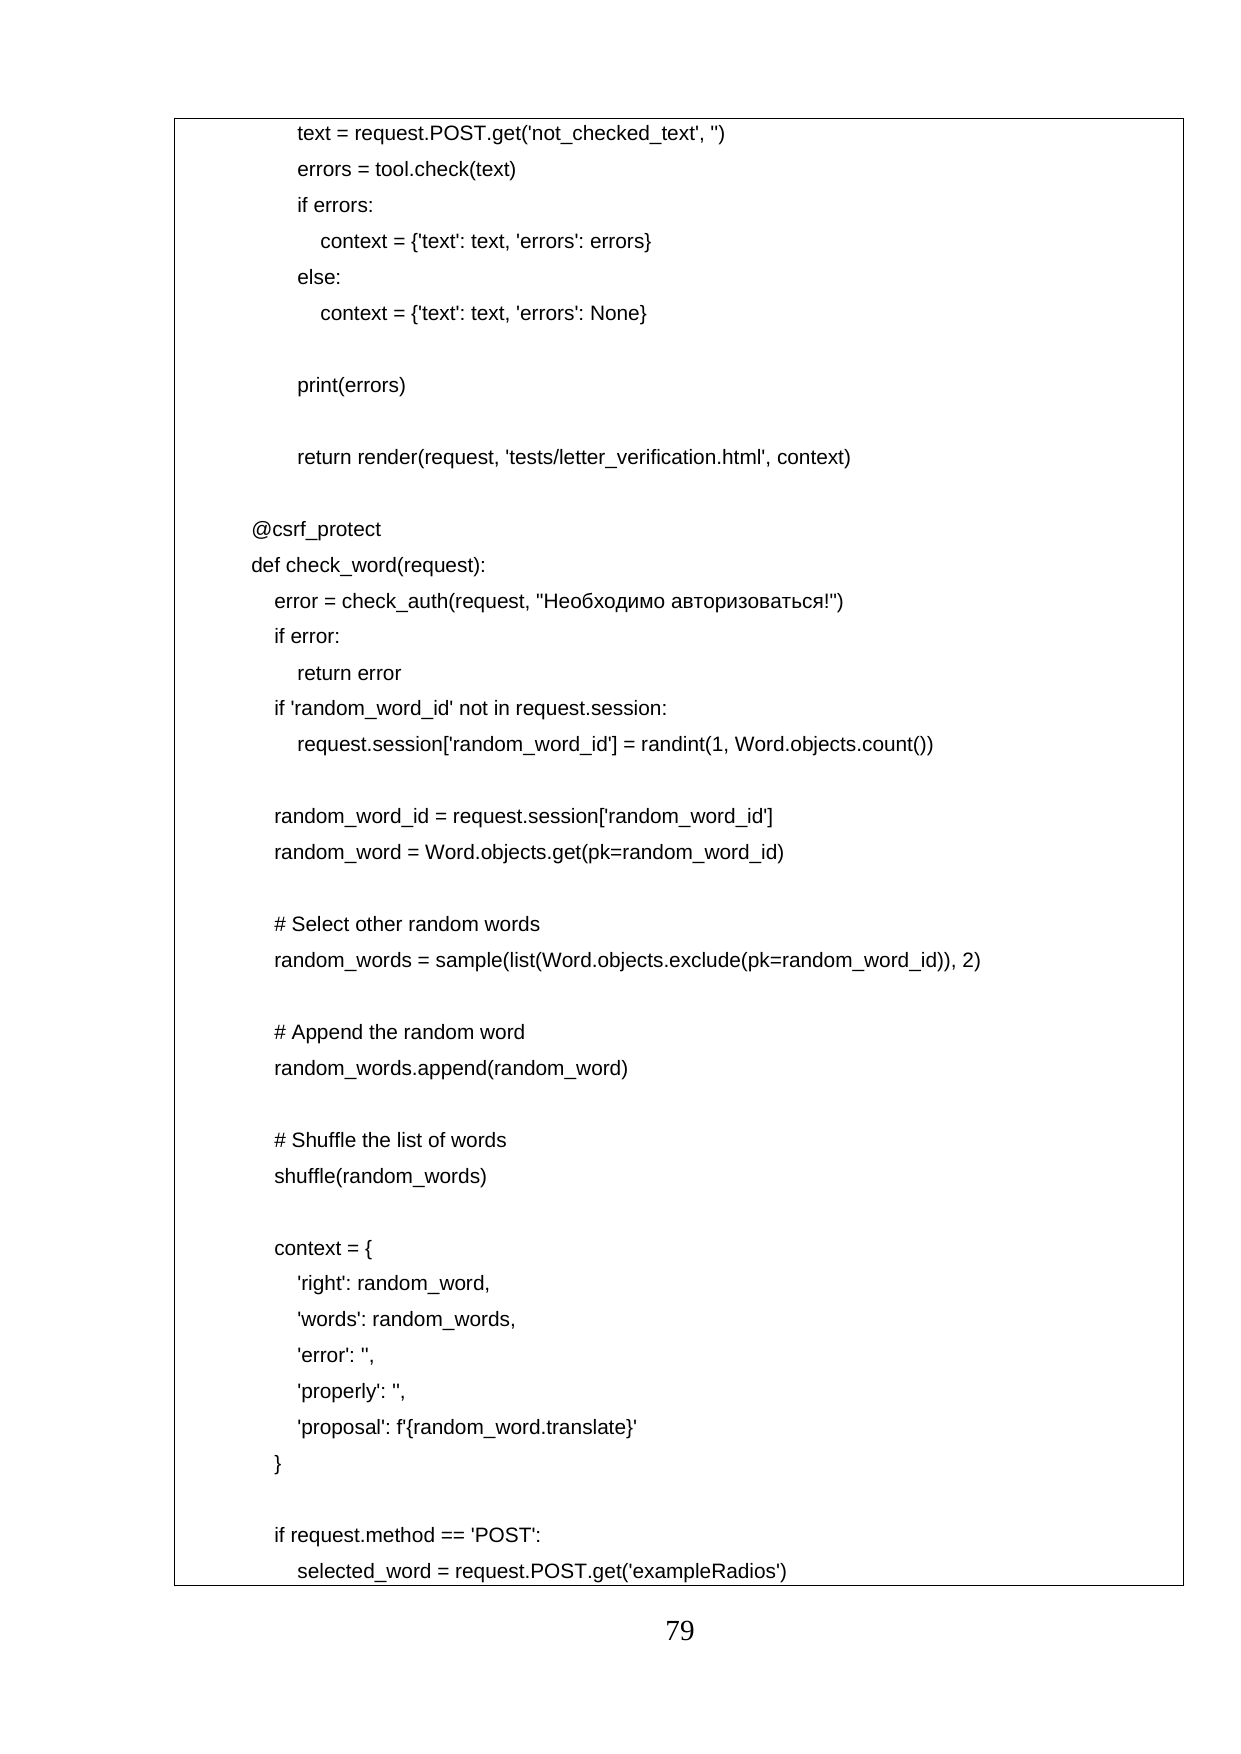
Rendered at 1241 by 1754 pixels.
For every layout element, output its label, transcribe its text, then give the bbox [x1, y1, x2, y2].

text random_words = sample(list(Word.objects.exclude(pk=random_word_id)), 2) [175, 945, 1183, 972]
text if errors: [175, 190, 1183, 217]
text context = {'text': text, 'errors': None} [175, 298, 1183, 325]
text 'proposal': f'{random_word.translate}' [175, 1412, 1183, 1439]
text else: [175, 262, 1183, 289]
text # Shuffle the list of words [175, 1124, 1183, 1151]
text # Select other random words [175, 909, 1183, 936]
text if request.method == 'POST': [175, 1520, 1183, 1547]
text def check_word(request): [175, 549, 1183, 576]
text # Append the random word [175, 1017, 1183, 1044]
text 'error': '', [175, 1340, 1183, 1367]
text 'properly': '', [175, 1376, 1183, 1403]
text text = request.POST.get('not_checked_text', '') [175, 119, 1183, 145]
text } [175, 1448, 1183, 1475]
text request.session['random_word_id'] = randint(1, Word.objects.count()) [175, 729, 1183, 756]
text 'words': random_words, [175, 1304, 1183, 1331]
text selected_word = request.POST.get('exampleRadios') [175, 1556, 1183, 1585]
text return render(request, 'tests/letter_verification.html', context) [175, 442, 1183, 469]
text error = check_auth(request, "Необходимо авторизоваться!") [175, 585, 1183, 612]
text if 'random_word_id' not in request.session: [175, 693, 1183, 720]
text context = { [175, 1232, 1183, 1259]
text context = {'text': text, 'errors': errors} [175, 226, 1183, 253]
text errors = tool.check(text) [175, 154, 1183, 181]
text @csrf_protect [175, 513, 1183, 541]
text random_word = Word.objects.get(pk=random_word_id) [175, 837, 1183, 864]
text if error: [175, 621, 1183, 648]
text random_words.append(random_word) [175, 1052, 1183, 1079]
text return error [175, 657, 1183, 684]
text random_word_id = request.session['random_word_id'] [175, 801, 1183, 828]
text 'right': random_word, [175, 1268, 1183, 1295]
text print(errors) [175, 370, 1183, 397]
text shuffle(random_words) [175, 1160, 1183, 1187]
